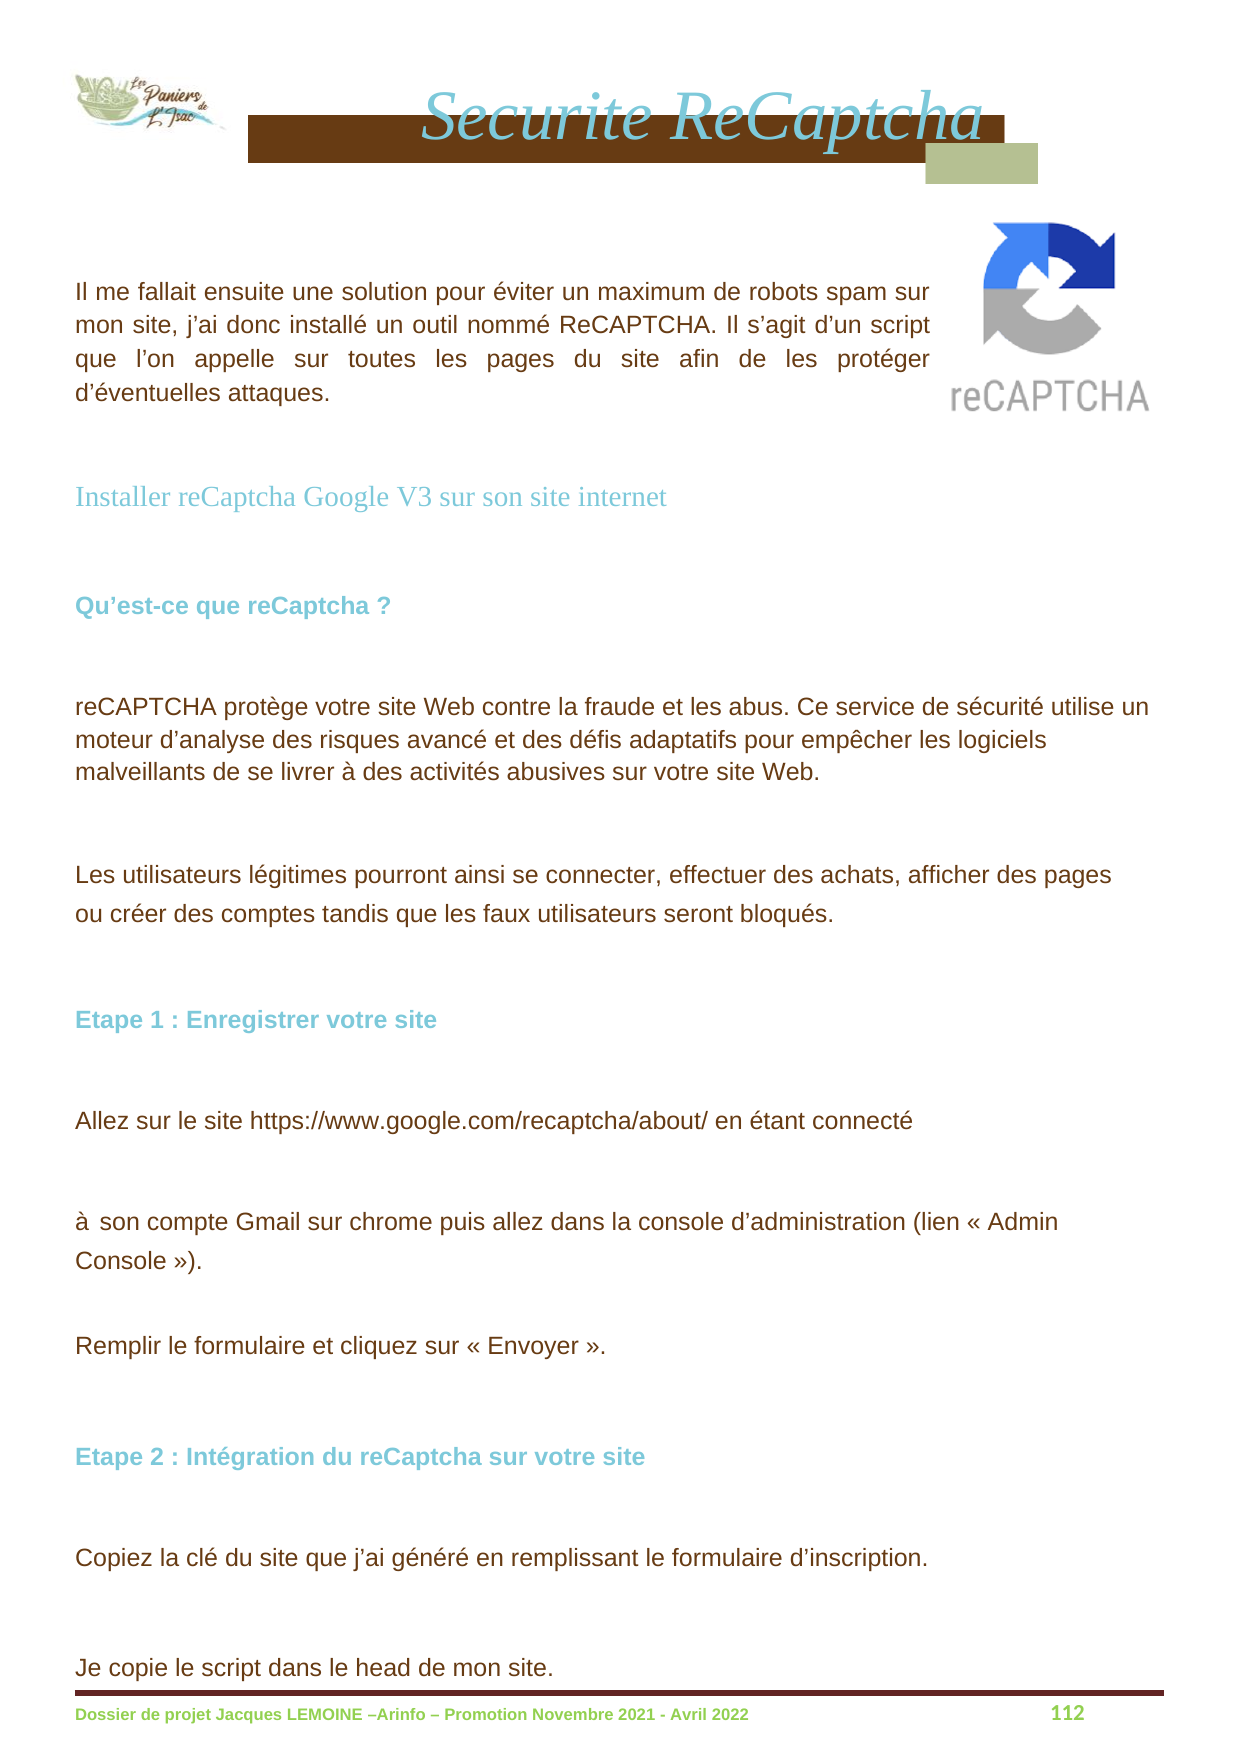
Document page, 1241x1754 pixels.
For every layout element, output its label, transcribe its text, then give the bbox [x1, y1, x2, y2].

picture [248, 115, 1165, 426]
text Remplir le formulaire et cliquez sur « Envoyer ». [75, 1331, 1164, 1360]
text Allez sur le site https://www.google.com/recaptcha/about/ en étant connecté [75, 1106, 1164, 1135]
text Les utilisateurs légitimes pourront ainsi se connecter, effectuer des achats, afficher des pages ou créer des comptes tandis que les faux utilisateurs seront bloqués. [75, 860, 1146, 927]
text Installer reCaptcha Google V3 sur son site internet [75, 479, 1164, 513]
text Je copie le script dans le head de mon site. [75, 1653, 1164, 1681]
text Copiez la clé du site que j’ai généré en remplissant le formulaire d’inscription. [75, 1542, 1164, 1571]
text reCAPTCHA protège votre site Web contre la fraude et les abus. Ce service de sécurité utilise un moteur d’analyse des risques avancé et des défis adaptatifs pour empêcher les logiciels malveillants de se livrer à des activités abusives sur votre site Web. [75, 692, 1164, 786]
list son compte Gmail sur chrome puis allez dans la console d’administration (lien « Admin Console »). [75, 1207, 1137, 1274]
text Il me fallait ensuite une solution pour éviter un maximum de robots spam sur mon site, j’ai donc installé un outil nommé ReCAPTCHA. Il s’agit d’un script que l’on appelle sur toutes les pages du site afin de les protéger d’éventuelles attaques. [75, 277, 931, 406]
text Qu’est-ce que reCaptcha ? [75, 591, 1164, 620]
text Etape 2 : Intégration du reCaptcha sur votre site [75, 1441, 1164, 1470]
text Etape 1 : Enregistrer votre site [75, 1005, 1164, 1034]
text Securite ReCaptcha [421, 73, 1164, 155]
picture [62, 61, 240, 140]
